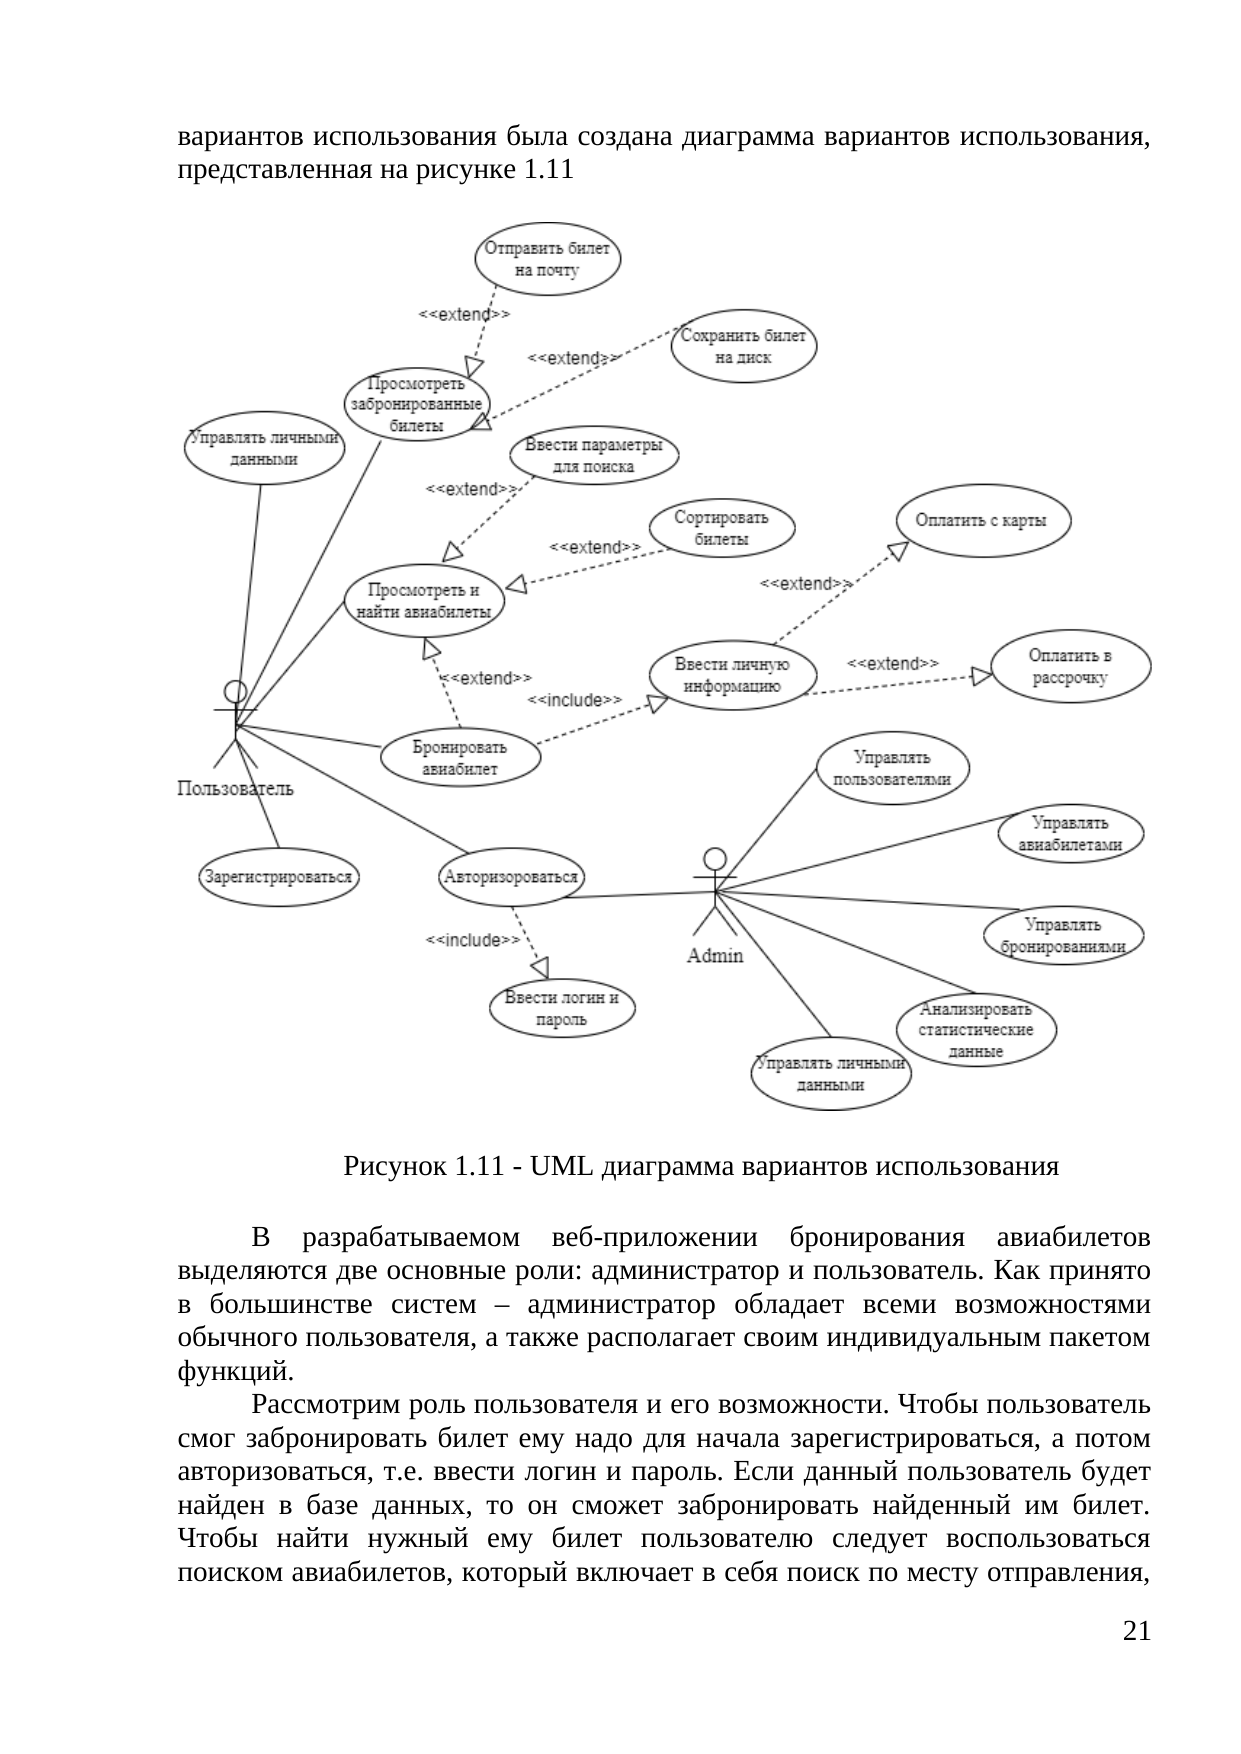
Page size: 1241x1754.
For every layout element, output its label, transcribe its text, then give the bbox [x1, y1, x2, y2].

text В разрабатываемом веб-приложении бронирования авиабилетов выделяются две основные роли: администратор и пользователь. Как принято в большинстве систем – администратор обладает всеми возможностями обычного пользователя, а также располагает своим индивидуальным пакетом функций. [177, 1219, 1152, 1386]
picture [177, 222, 1152, 1111]
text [177, 118, 1152, 185]
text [177, 1386, 1152, 1588]
text Рисунок 1.11 - UML диаграмма вариантов использования [177, 1148, 1152, 1181]
